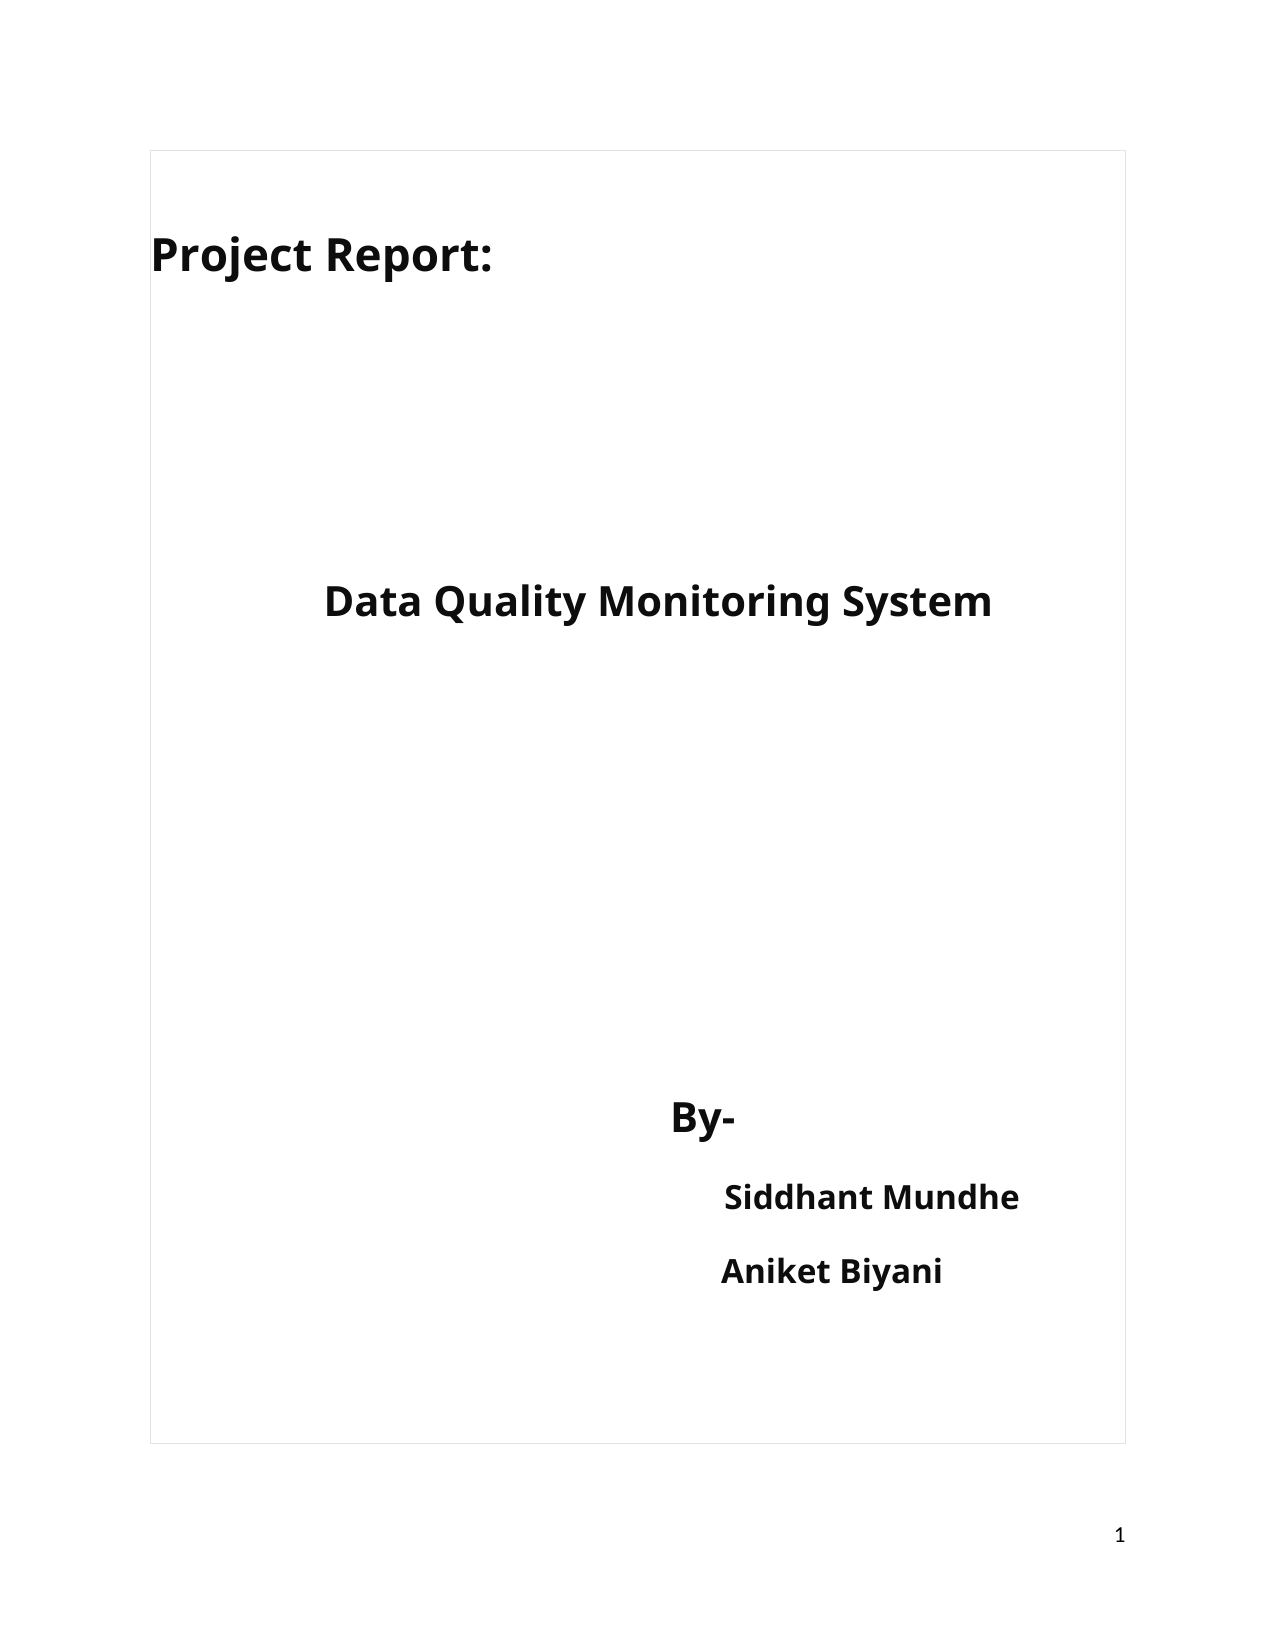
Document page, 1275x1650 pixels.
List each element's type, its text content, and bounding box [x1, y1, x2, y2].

subtitle Data Quality Monitoring System [151, 572, 1125, 629]
subtitle By- [151, 1087, 1125, 1144]
subtitle Project Report: [151, 222, 1125, 285]
subtitle Aniket Biyani [151, 1248, 1125, 1294]
subtitle Siddhant Mundhe [151, 1173, 1125, 1219]
